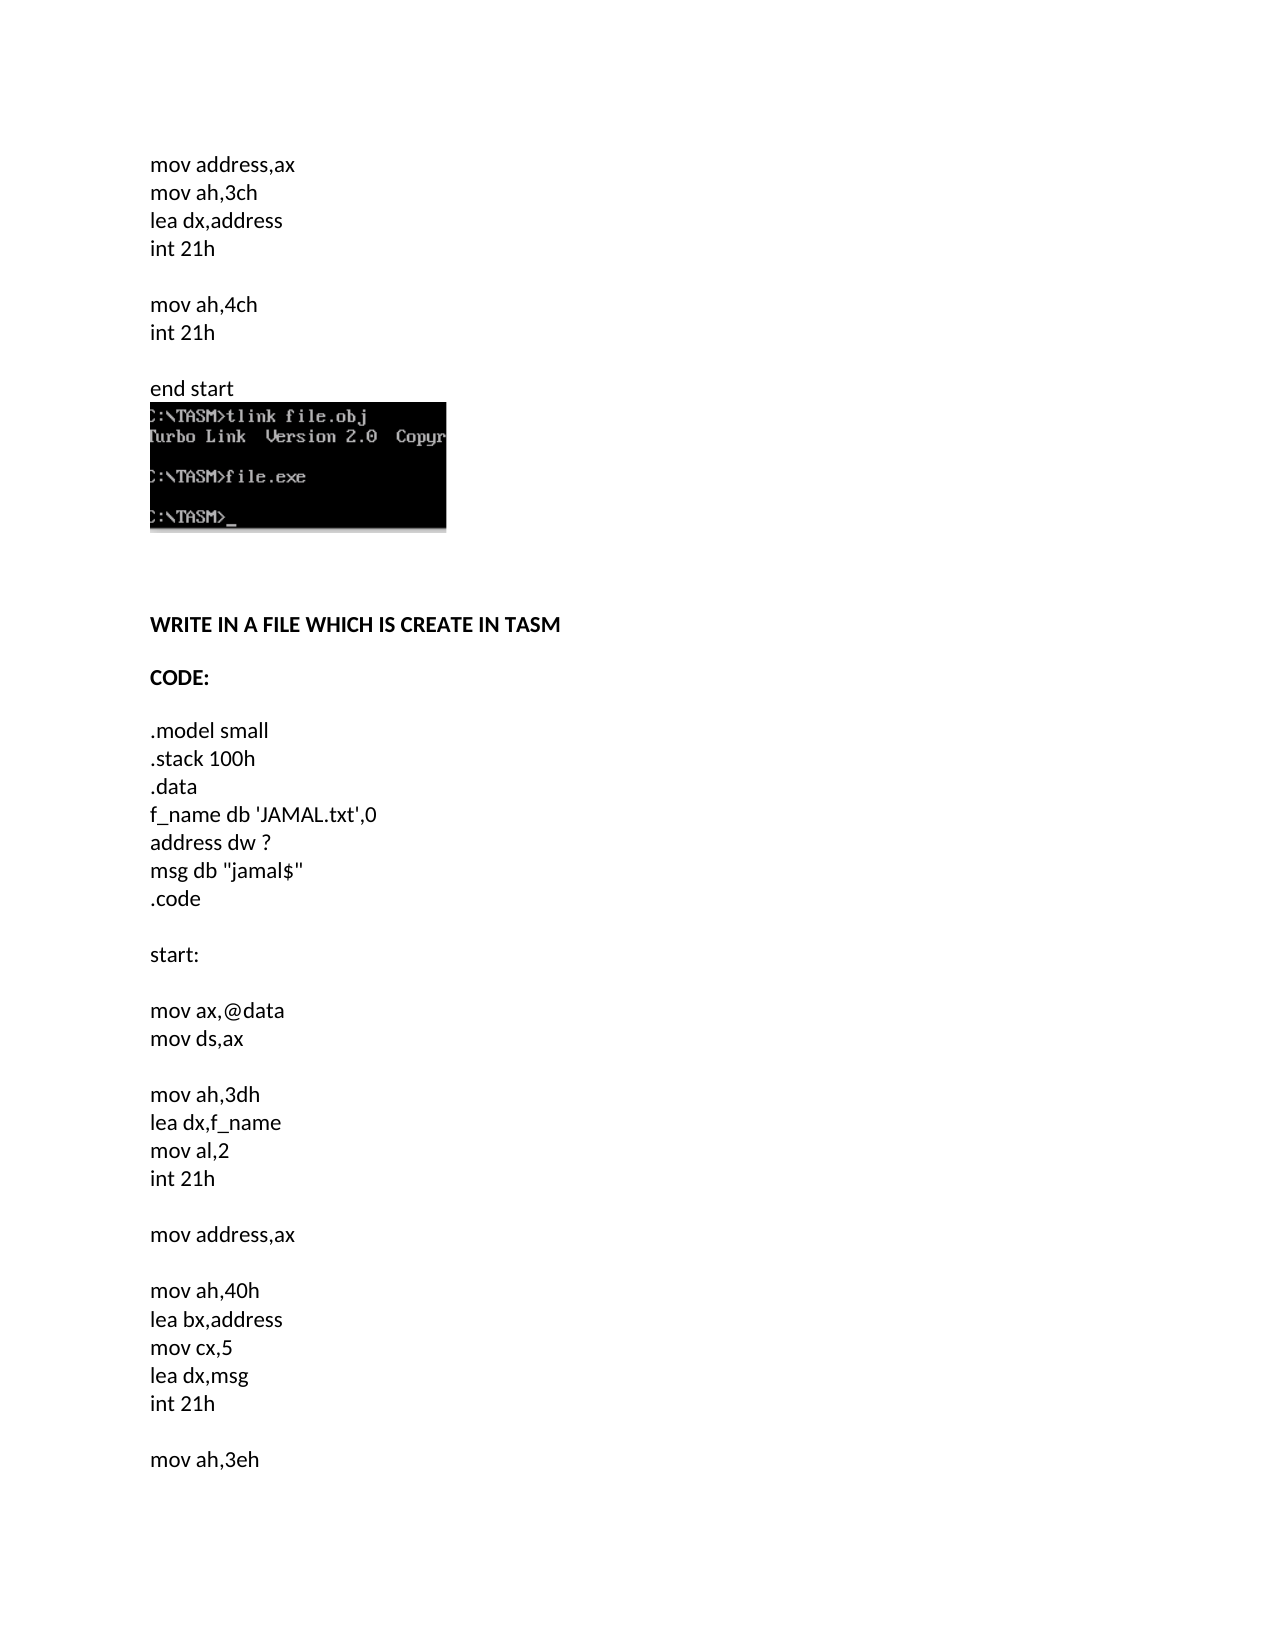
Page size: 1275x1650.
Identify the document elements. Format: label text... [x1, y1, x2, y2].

text mov address,ax [150, 150, 1125, 178]
text mov ah,4ch [150, 290, 1125, 318]
text start: [150, 940, 1125, 968]
text lea dx,f_name [150, 1108, 1125, 1137]
text mov ax,@data [150, 996, 1125, 1024]
text mov al,2 [150, 1137, 1125, 1164]
text .data [150, 772, 1125, 800]
text f_name db 'JAMAL.txt',0 [150, 800, 1125, 828]
text mov address,ax [150, 1221, 1125, 1249]
text mov ah,3eh [150, 1445, 1125, 1473]
text CODE: [150, 663, 1125, 691]
text int 21h [150, 1164, 1125, 1193]
text lea dx,msg [150, 1361, 1125, 1389]
text int 21h [150, 1389, 1125, 1417]
text mov ah,3dh [150, 1081, 1125, 1108]
picture [150, 402, 447, 533]
text WRITE IN A FILE WHICH IS CREATE IN TASM [150, 610, 1125, 638]
text mov cx,5 [150, 1333, 1125, 1361]
text lea bx,address [150, 1305, 1125, 1333]
text .model small [150, 716, 1125, 744]
text end start [150, 374, 1125, 402]
text .code [150, 884, 1125, 912]
text mov ds,ax [150, 1024, 1125, 1052]
text mov ah,3ch [150, 178, 1125, 206]
text mov ah,40h [150, 1277, 1125, 1305]
text msg db "jamal$" [150, 856, 1125, 884]
text .stack 100h [150, 744, 1125, 772]
text int 21h [150, 234, 1125, 262]
text address dw ? [150, 828, 1125, 856]
text lea dx,address [150, 206, 1125, 234]
text int 21h [150, 318, 1125, 346]
